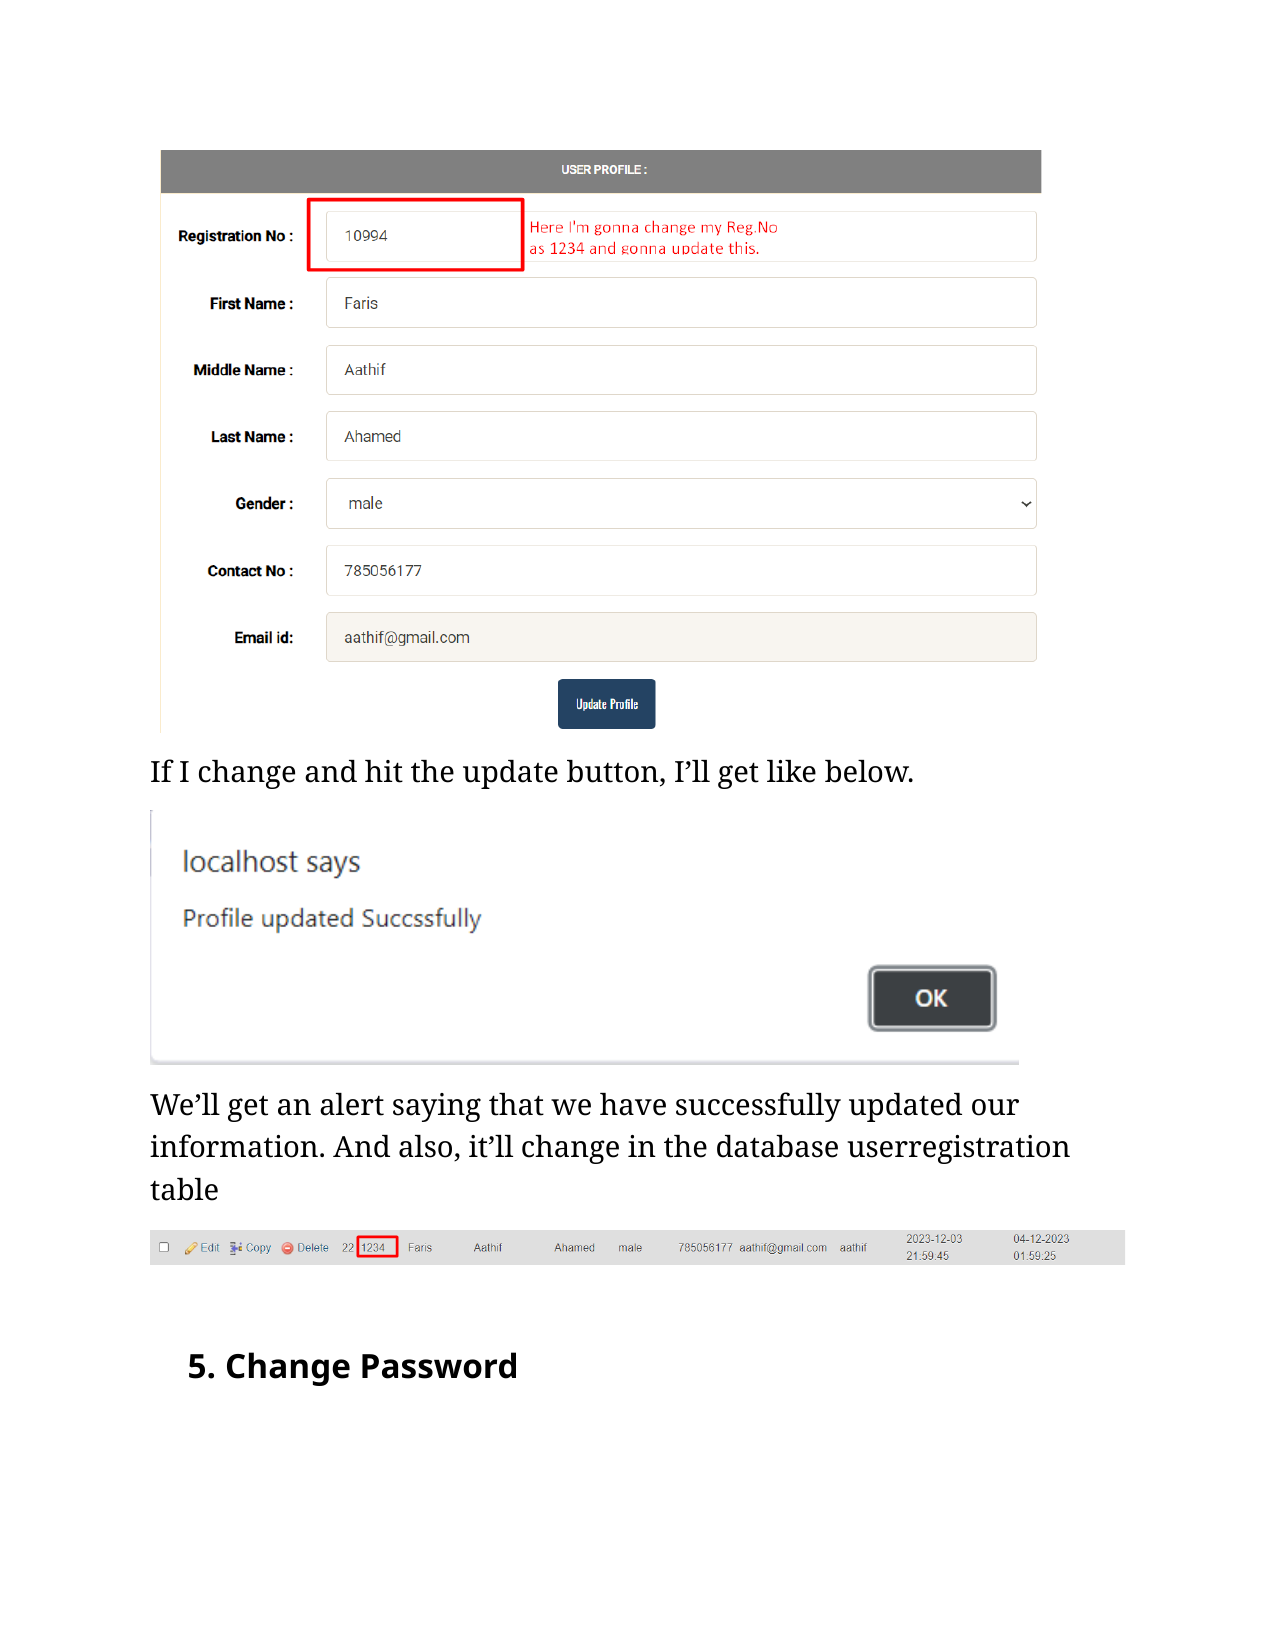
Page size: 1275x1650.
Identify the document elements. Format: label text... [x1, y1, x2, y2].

picture [150, 1228, 1125, 1265]
list Change Password [187, 1343, 1125, 1388]
text We’ll get an alert saying that we have successfully updated our information. And also, it’ll change in the database userregistration table [150, 1084, 1125, 1209]
picture [150, 810, 1019, 1065]
picture [150, 150, 1042, 733]
text If I change and hit the update button, I’ll get like below. [150, 751, 1125, 791]
